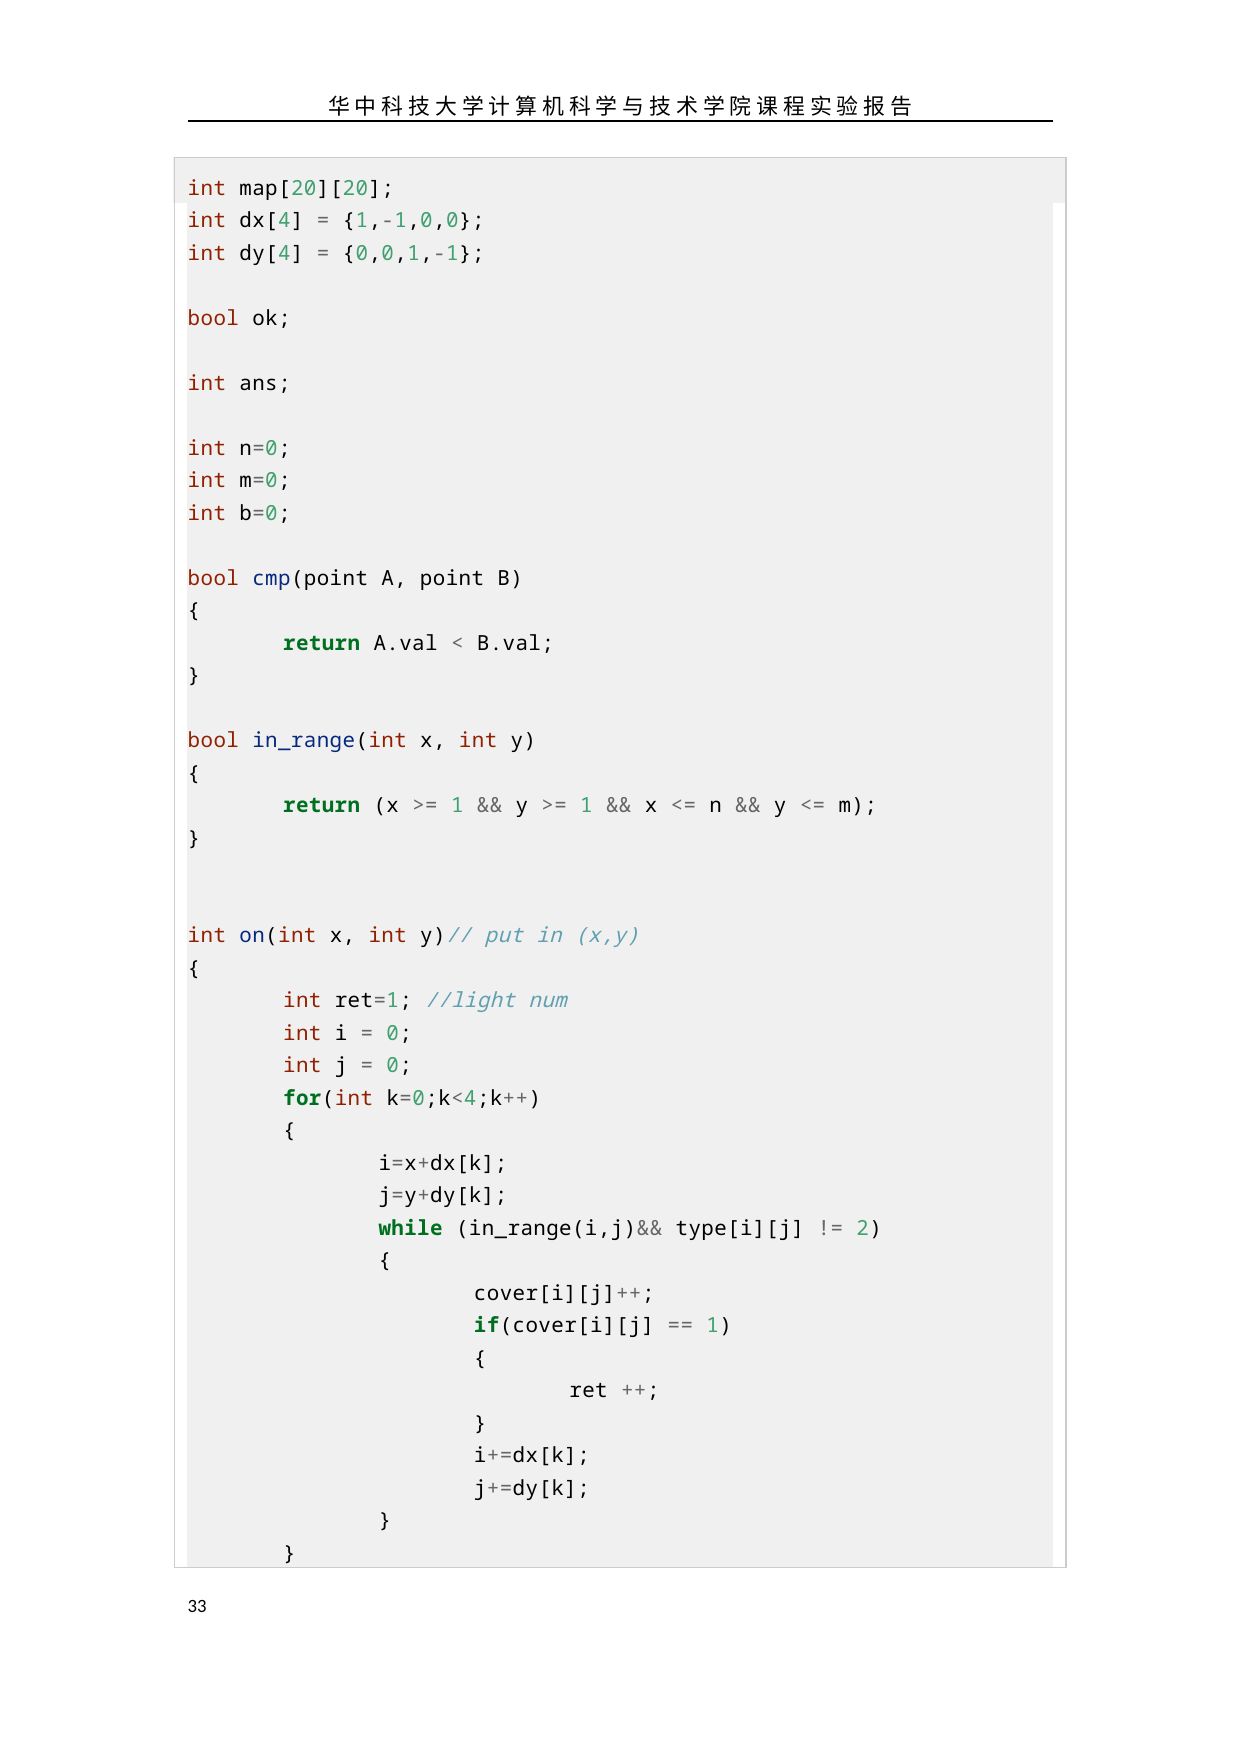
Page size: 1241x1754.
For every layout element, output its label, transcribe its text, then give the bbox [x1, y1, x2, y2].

text } [187, 1406, 1053, 1438]
text return (x >= 1 && y >= 1 && x <= n && y <= m); [187, 788, 1053, 821]
text int ret=1; //light num [187, 983, 1053, 1016]
text j+=dy[k]; [187, 1471, 1053, 1503]
text } [187, 1503, 1053, 1536]
text ret ++; [187, 1373, 1053, 1406]
text for(int k=0;k<4;k++) [187, 1081, 1053, 1113]
text { [187, 951, 1053, 983]
text if(cover[i][j] == 1) [187, 1308, 1053, 1341]
text i+=dx[k]; [187, 1438, 1053, 1471]
text cover[i][j]++; [187, 1276, 1053, 1308]
text { [187, 756, 1053, 788]
text int b=0; [187, 496, 1053, 528]
text int map[20][20]; [175, 158, 1065, 203]
text int m=0; [187, 463, 1053, 496]
text bool in_range(int x, int y) [187, 723, 1053, 756]
text while (in_range(i,j)&& type[i][j] != 2) [187, 1211, 1053, 1243]
text int dx[4] = {1,-1,0,0}; [187, 203, 1053, 236]
text int j = 0; [187, 1048, 1053, 1081]
text { [187, 1243, 1053, 1276]
text int dy[4] = {0,0,1,-1}; [187, 236, 1053, 268]
text bool cmp(point A, point B) [187, 561, 1053, 593]
text } [187, 1536, 1053, 1567]
text } [187, 658, 1053, 691]
text int on(int x, int y)// put in (x,y) [187, 918, 1053, 951]
text bool ok; [187, 301, 1053, 333]
text j=y+dy[k]; [187, 1178, 1053, 1211]
text { [187, 1341, 1053, 1373]
text int n=0; [187, 431, 1053, 463]
text { [187, 1113, 1053, 1146]
text i=x+dx[k]; [187, 1146, 1053, 1178]
text { [187, 593, 1053, 626]
text return A.val < B.val; [187, 626, 1053, 658]
text int ans; [187, 366, 1053, 398]
text } [187, 821, 1053, 853]
text int i = 0; [187, 1016, 1053, 1048]
